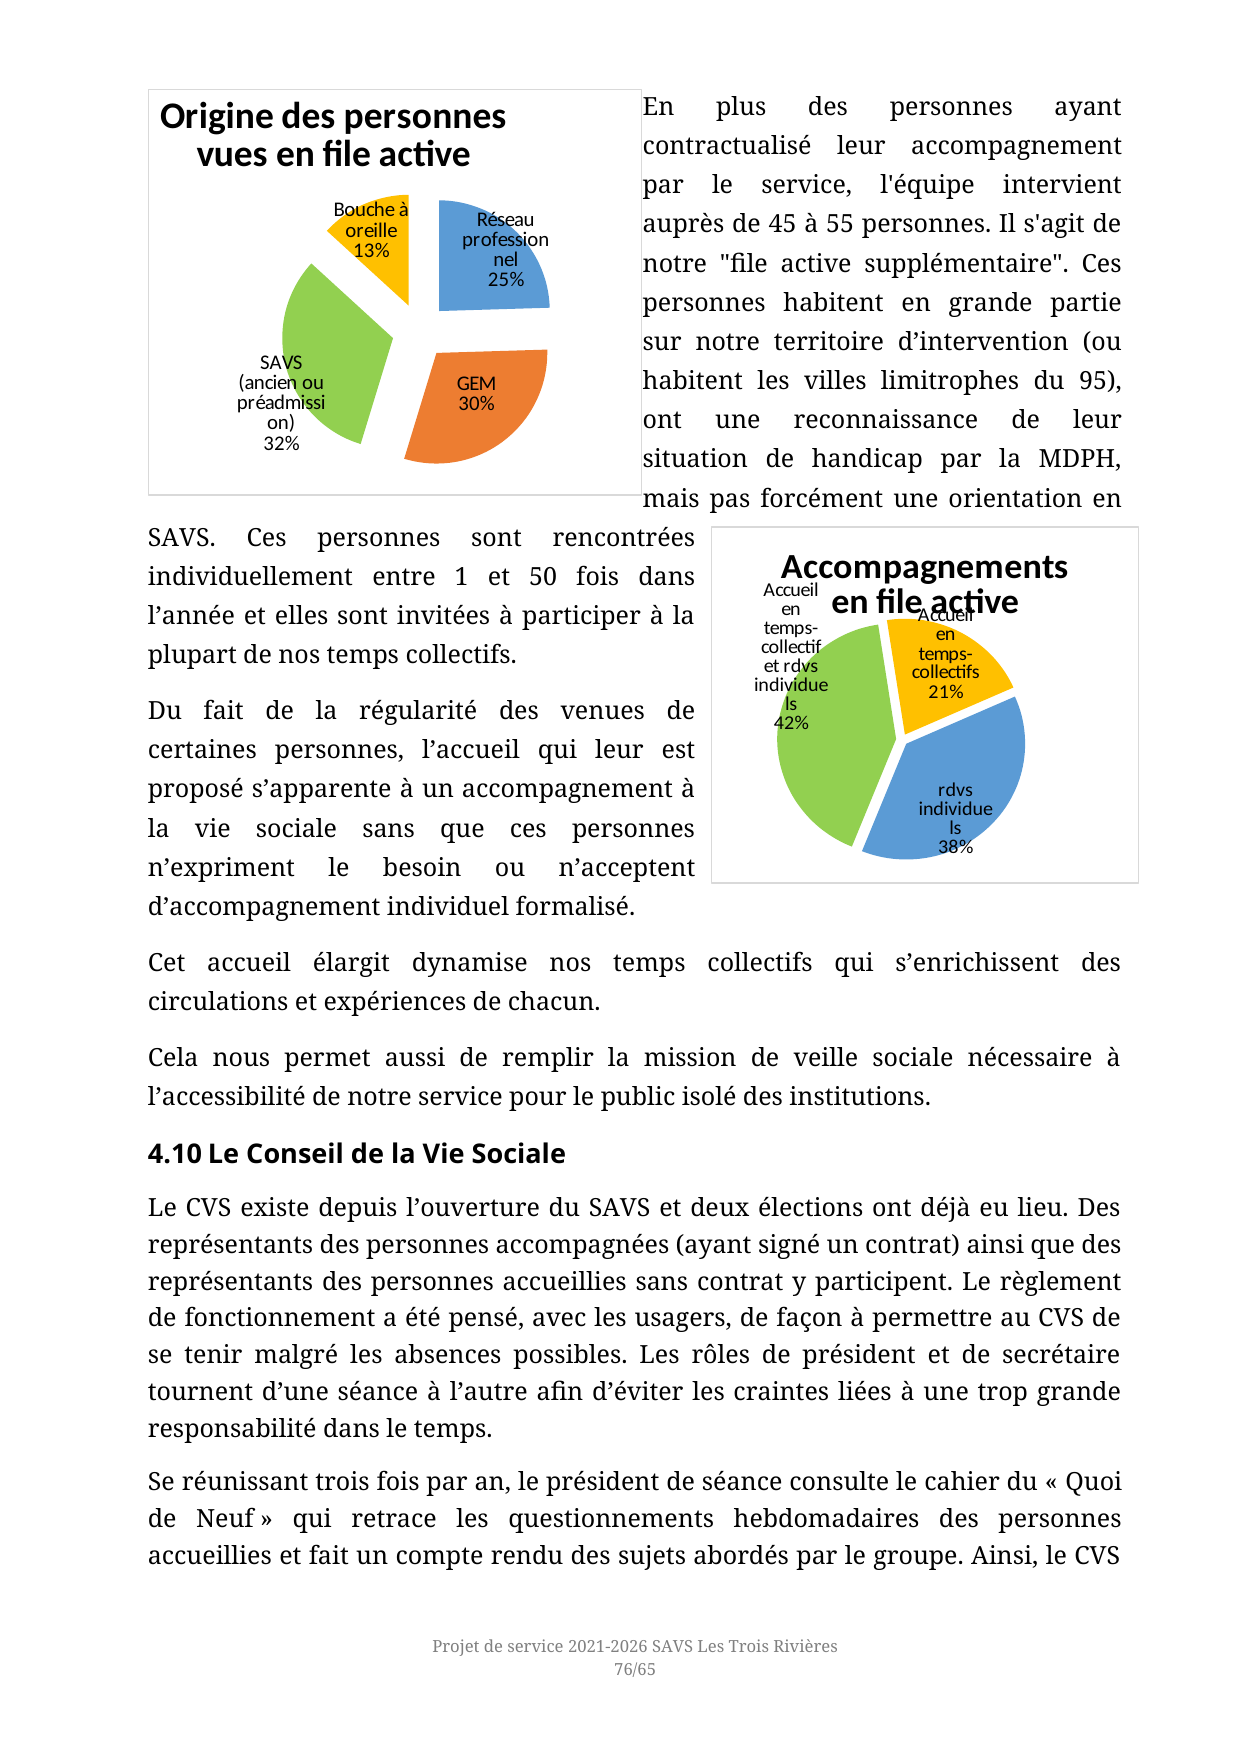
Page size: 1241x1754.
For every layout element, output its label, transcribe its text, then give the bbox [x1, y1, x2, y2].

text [148, 1464, 1122, 1571]
subtitle Le Conseil de la Vie Sociale [148, 1134, 1122, 1171]
text Le CVS existe depuis l’ouverture du SAVS et deux élections ont déjà eu lieu. Des représentants des personnes accompagnées (ayant signé un contrat) ainsi que des représentants des personnes accueillies sans contrat y participent. Le règlement de fonctionnement a été pensé, avec les usagers, de façon à permettre au CVS de se tenir malgré les absences possibles. Les rôles de président et de secrétaire tournent d’une séance à l’autre afin d’éviter les craintes liées à une trop grande responsabilité dans le temps. [148, 1190, 1122, 1444]
text Cet accueil élargit dynamise nos temps collectifs qui s’enrichissent des circulations et expériences de chacun. [148, 944, 1122, 1018]
text En plus des personnes ayant contractualisé leur accompagnement par le service, l'équipe intervient auprès de 45 à 55 personnes. Il s'agit de notre "file active supplémentaire". Ces personnes habitent en grande partie sur notre territoire d’intervention (ou habitent les villes limitrophes du 95), ont une reconnaissance de leur situation de handicap par la MDPH, mais pas forcément une orientation en SAVS. Ces personnes sont rencontrées individuellement entre 1 et 50 fois dans l’année et elles sont invitées à participer à la plupart de nos temps collectifs. [148, 89, 1122, 671]
text Du fait de la régularité des venues de certaines personnes, l’accueil qui leur est proposé s’apparente à un accompagnement à la vie sociale sans que ces personnes n’expriment le besoin ou n’acceptent d’accompagnement individuel formalisé. [148, 693, 1122, 923]
text Cela nous permet aussi de remplir la mission de veille sociale nécessaire à l’accessibilité de notre service pour le public isolé des institutions. [148, 1039, 1122, 1113]
